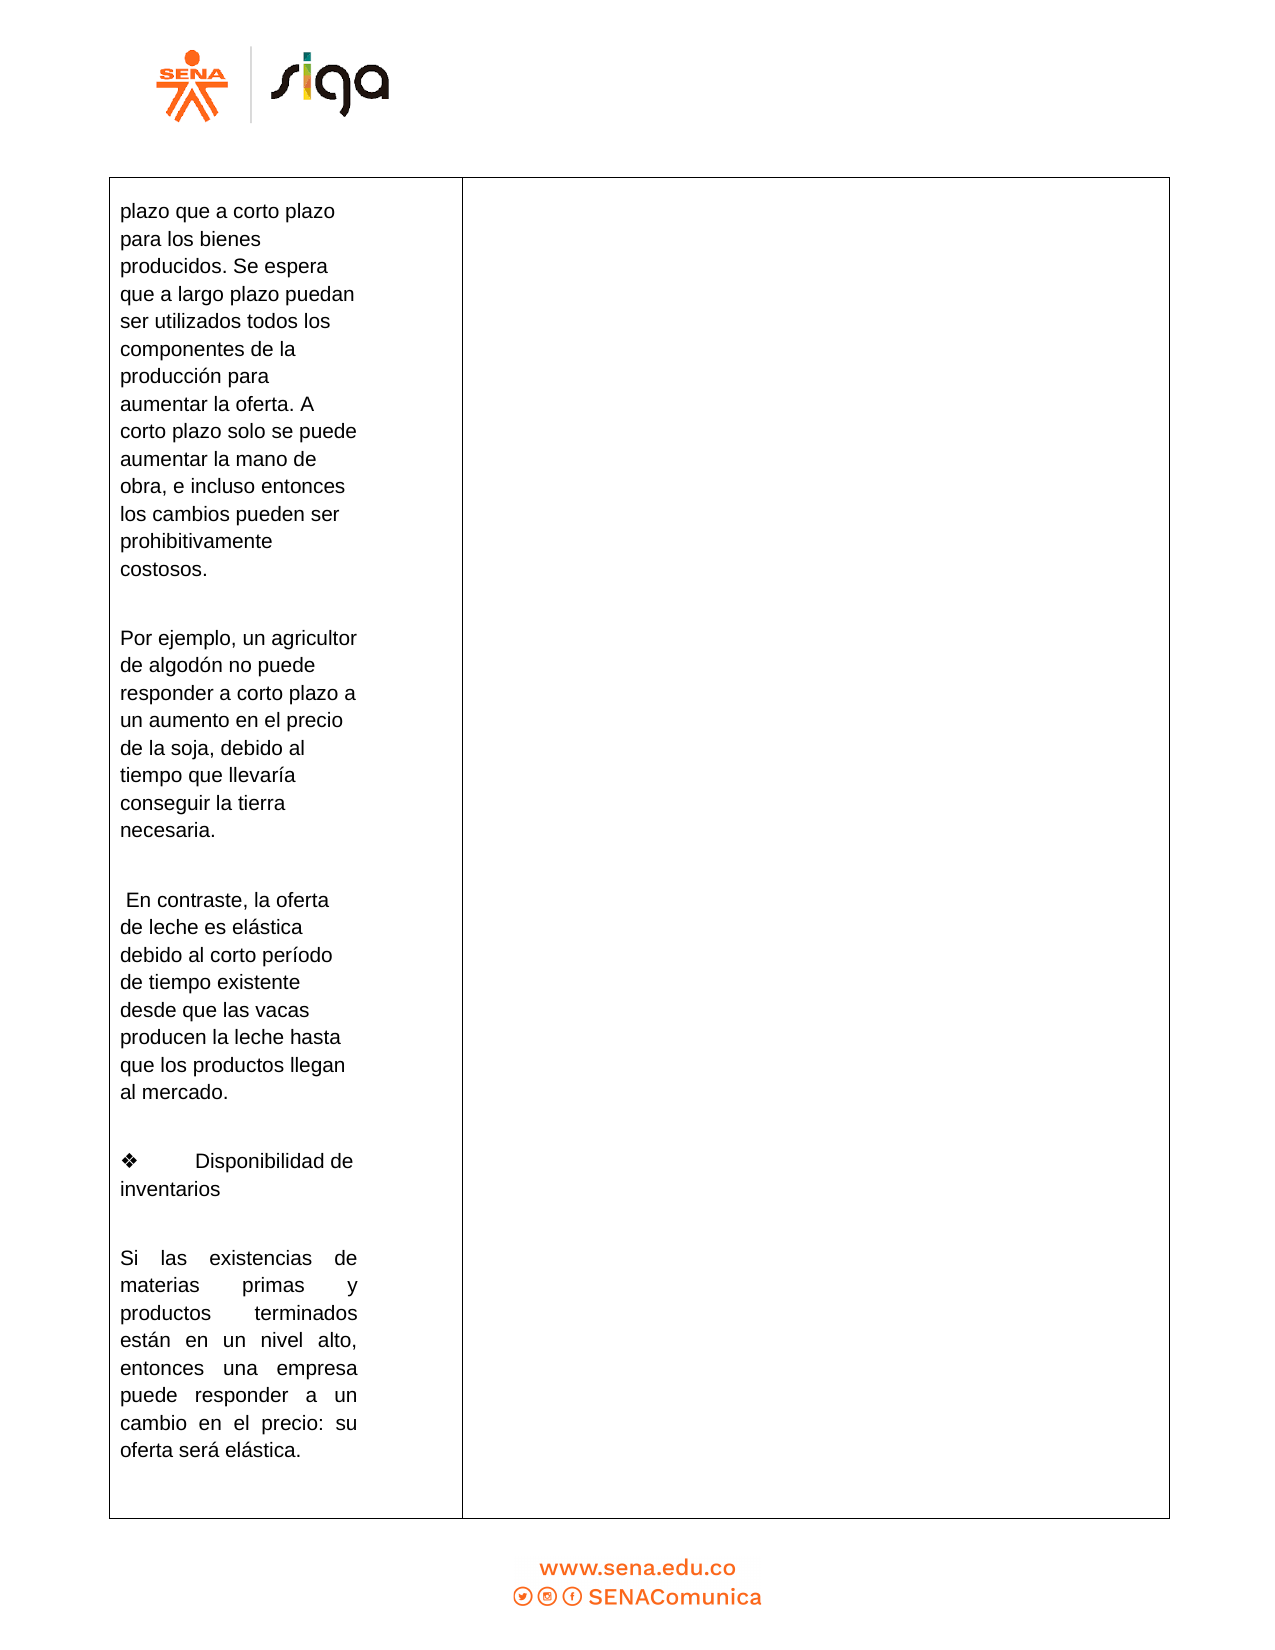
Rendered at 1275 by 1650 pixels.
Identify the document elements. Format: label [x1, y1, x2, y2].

table_cell [463, 178, 1169, 1518]
picture [5, 42, 538, 128]
picture [513, 1556, 762, 1606]
table_cell [110, 178, 462, 1518]
